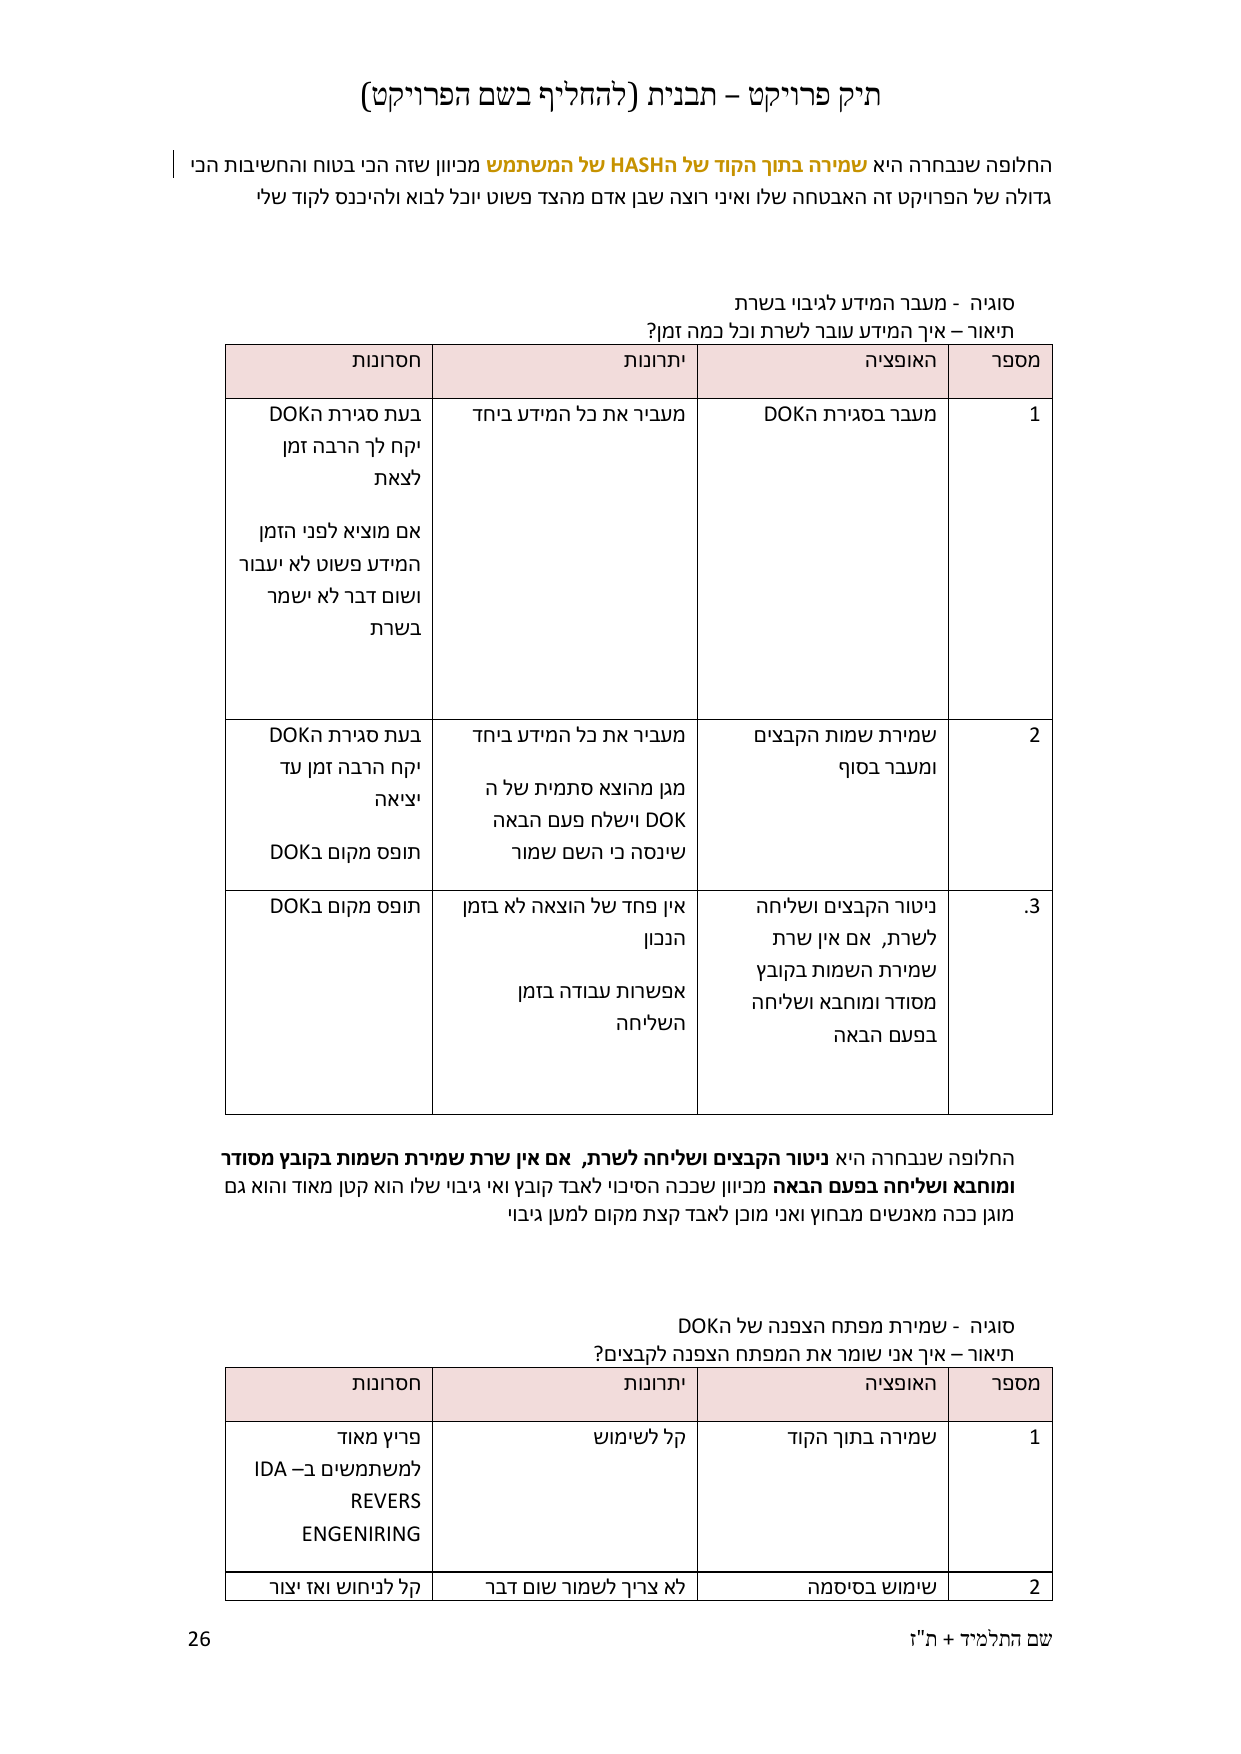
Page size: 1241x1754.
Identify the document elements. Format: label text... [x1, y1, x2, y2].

table_cell 1 [949, 1422, 1052, 1571]
table_cell 2 [949, 720, 1052, 890]
table_cell אין פחד של הוצאה לא בזמן הנכון אפשרות עבודה בזמן השליחה [433, 891, 697, 1114]
table_cell שימוש בסיסמה [698, 1573, 948, 1600]
table_header מספר [949, 345, 1052, 398]
table_cell תופס מקום בDOK [226, 891, 432, 1114]
table_cell בעת סגירת הDOK יקח לך הרבה זמן לצאת אם מוציא לפני הזמן המידע פשוט לא יעבור ושום דבר לא ישמר בשרת [226, 399, 432, 719]
table_header יתרונות [433, 345, 697, 398]
table_cell מעביר את כל המידע ביחד מגן מהוצא סתמית של הDOK וישלח פעם הבאה שינסה כי השם שמור [433, 720, 697, 890]
table_cell שמירת שמות הקבצים ומעבר בסוף [698, 720, 948, 890]
table_cell 1 [949, 399, 1052, 719]
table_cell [226, 1573, 432, 1600]
table_header מספר [949, 1368, 1052, 1421]
table_cell מעביר את כל המידע ביחד [433, 399, 697, 719]
text החלופה שנבחרה היא מכיוון שזה הכי בטוח והחשיבות הכי גדולה של הפרויקט זה האבטחה שלו ואיני רוצה שבן אדם מהצד פשוט יוכל לבוא ולהיכנס לקוד שלי [187, 150, 1053, 210]
table_header האופציה [698, 1368, 948, 1421]
table_cell 3. [949, 891, 1052, 1114]
table_header חסרונות [226, 345, 432, 398]
table_cell ניטור הקבצים ושליחה לשרת, אם אין שרת שמירת השמות בקובץ מסודר ומוחבא ושליחה בפעם הבאה [698, 891, 948, 1114]
table_cell בעת סגירת הDOK יקח הרבה זמן עד יציאה תופס מקום בDOK [226, 720, 432, 890]
text החלופה שנבחרה היא ניטור הקבצים ושליחה לשרת, אם אין שרת שמירת השמות בקובץ מסודר ומוחבא ושליחה בפעם הבאה מכיוון שככה הסיכוי לאבד קובץ ואי גיבוי שלו הוא קטן מאוד והוא גם מוגן ככה מאנשים מבחוץ ואני מוכן לאבד קצת מקום למען גיבוי [187, 1143, 1015, 1227]
text סוגיה - מעבר המידע לגיבוי בשרת תיאור – איך המידע עובר לשרת וכל כמה זמן? [187, 288, 1015, 344]
table_cell קל לשימוש [433, 1422, 697, 1571]
table_header חסרונות [226, 1368, 432, 1421]
table_cell מעבר בסגירת הDOK [698, 399, 948, 719]
table_cell 2 [949, 1573, 1052, 1600]
table_cell שמירה בתוך הקוד [698, 1422, 948, 1571]
table_header יתרונות [433, 1368, 697, 1421]
table_header האופציה [698, 345, 948, 398]
table_cell פריץ מאוד למשתמשים בIDA – REVERS ENGENIRING [226, 1422, 432, 1571]
text סוגיה - שמירת מפתח הצפנה של הDOK תיאור – איך אני שומר את המפתח הצפנה לקבצים? [187, 1311, 1015, 1367]
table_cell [433, 1573, 697, 1600]
